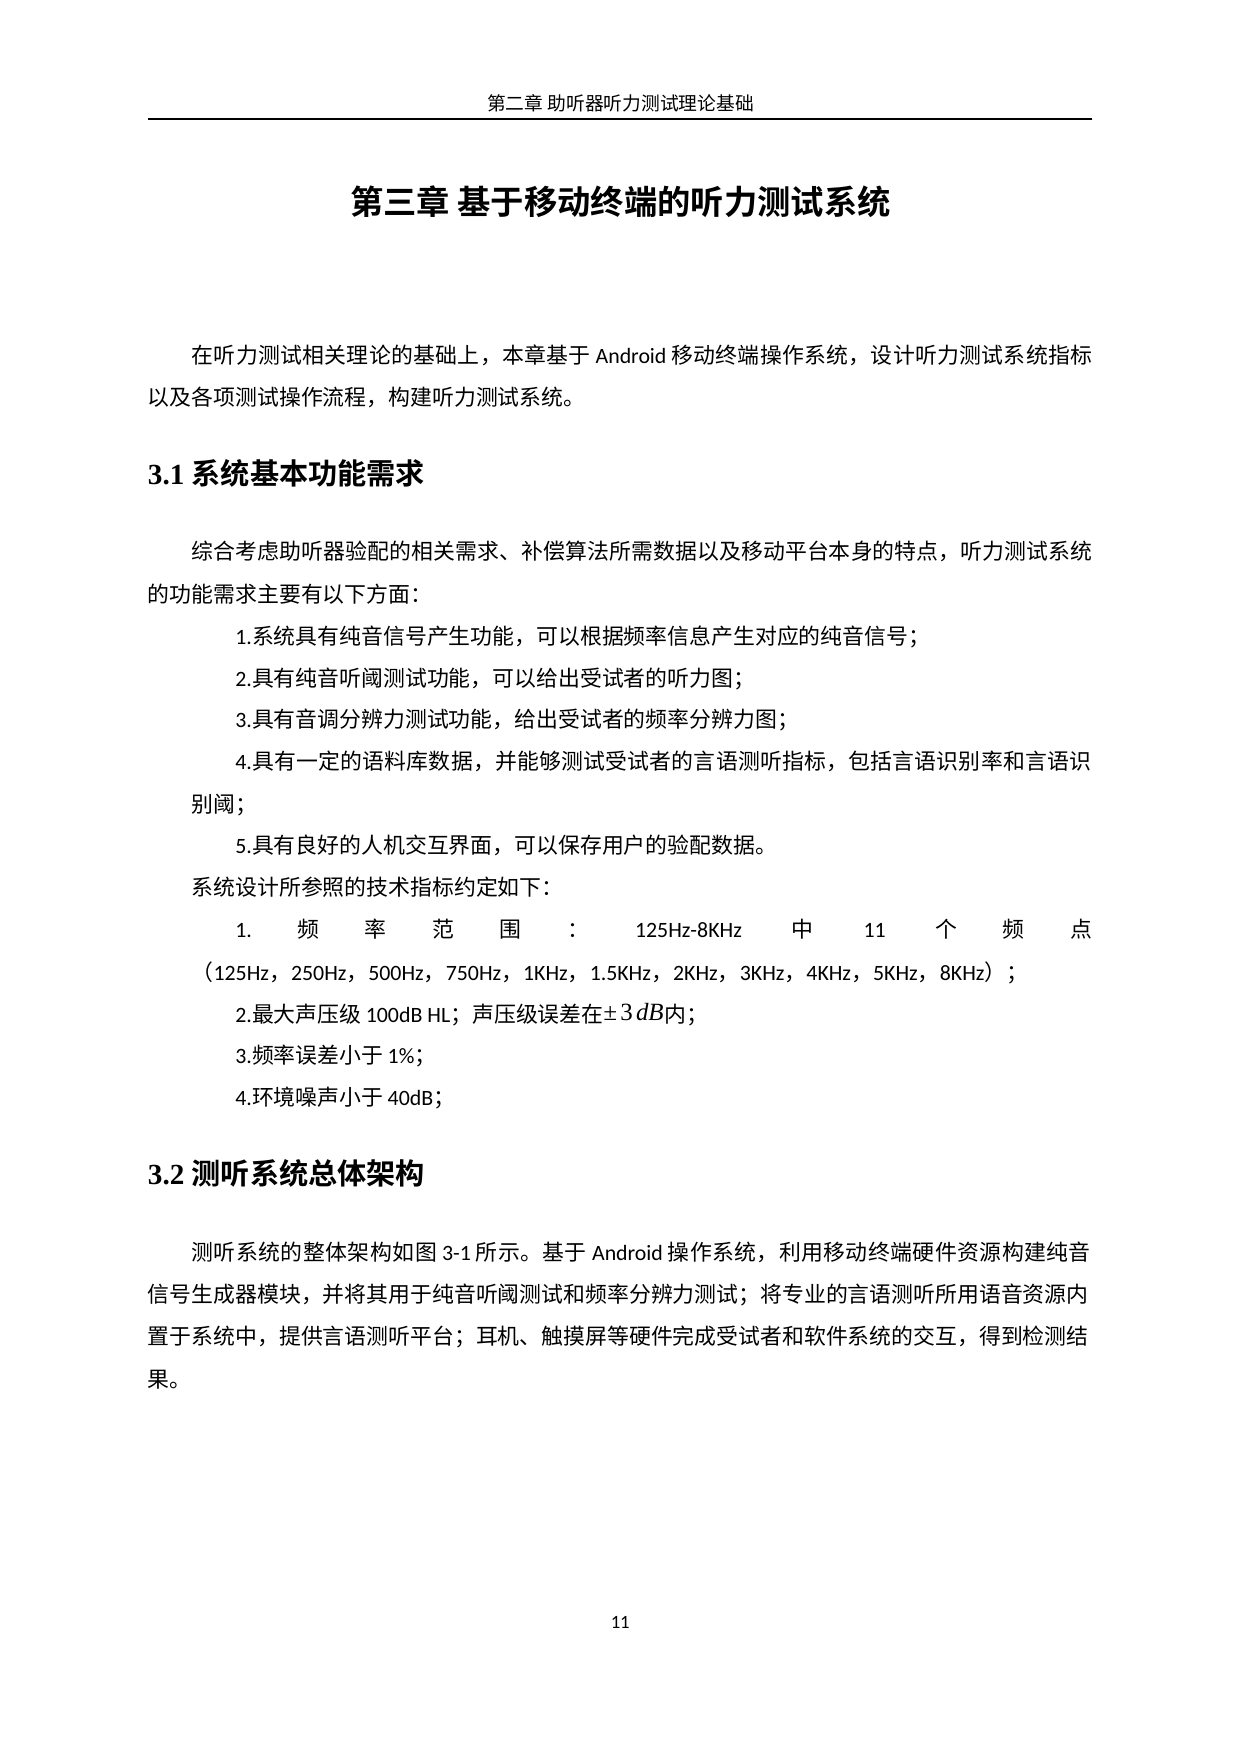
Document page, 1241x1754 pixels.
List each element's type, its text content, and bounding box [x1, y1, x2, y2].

subtitle 基于移动终端的听力测试系统 [148, 166, 1092, 234]
text 测听系统的整体架构如图3-1所示。基于Android操作系统，利用移动终端硬件资源构建纯音信号生成器模块，并将其用于纯音听阈测试和频率分辨力测试；将专业的言语测听所用语音资源内置于系统中，提供言语测听平台；耳机、触摸屏等硬件完成受试者和软件系统的交互，得到检测结果。 [148, 1233, 1092, 1394]
text 在听力测试相关理论的基础上，本章基于Android移动终端操作系统，设计听力测试系统指标以及各项测试操作流程，构建听力测试系统。 [148, 337, 1092, 413]
text 3.具有音调分辨力测试功能，给出受试者的频率分辨力图； [191, 701, 1092, 735]
text 系统设计所参照的技术指标约定如下： [148, 869, 1092, 903]
text 1.频率范围：125Hz-8KHz中11个频点（125Hz，250Hz，500Hz，750Hz，1KHz，1.5KHz，2KHz，3KHz，4KHz，5KHz，8KHz）； [191, 911, 1092, 987]
text 2.最大声压级100dB HL；声压级误差在内； [191, 995, 1092, 1029]
list 系统基本功能需求 [148, 438, 1092, 506]
text 1.系统具有纯音信号产生功能，可以根据频率信息产生对应的纯音信号； [191, 617, 1092, 651]
text 综合考虑助听器验配的相关需求、补偿算法所需数据以及移动平台本身的特点，听力测试系统的功能需求主要有以下方面： [148, 533, 1092, 609]
text 4.环境噪声小于40dB； [191, 1079, 1092, 1113]
text 4.具有一定的语料库数据，并能够测试受试者的言语测听指标，包括言语识别率和言语识别阈； [191, 743, 1092, 819]
list 测听系统总体架构 [148, 1138, 1092, 1206]
text 2.具有纯音听阈测试功能，可以给出受试者的听力图； [191, 659, 1092, 693]
text 3.频率误差小于1%； [191, 1037, 1092, 1071]
text 5.具有良好的人机交互界面，可以保存用户的验配数据。 [191, 827, 1092, 861]
